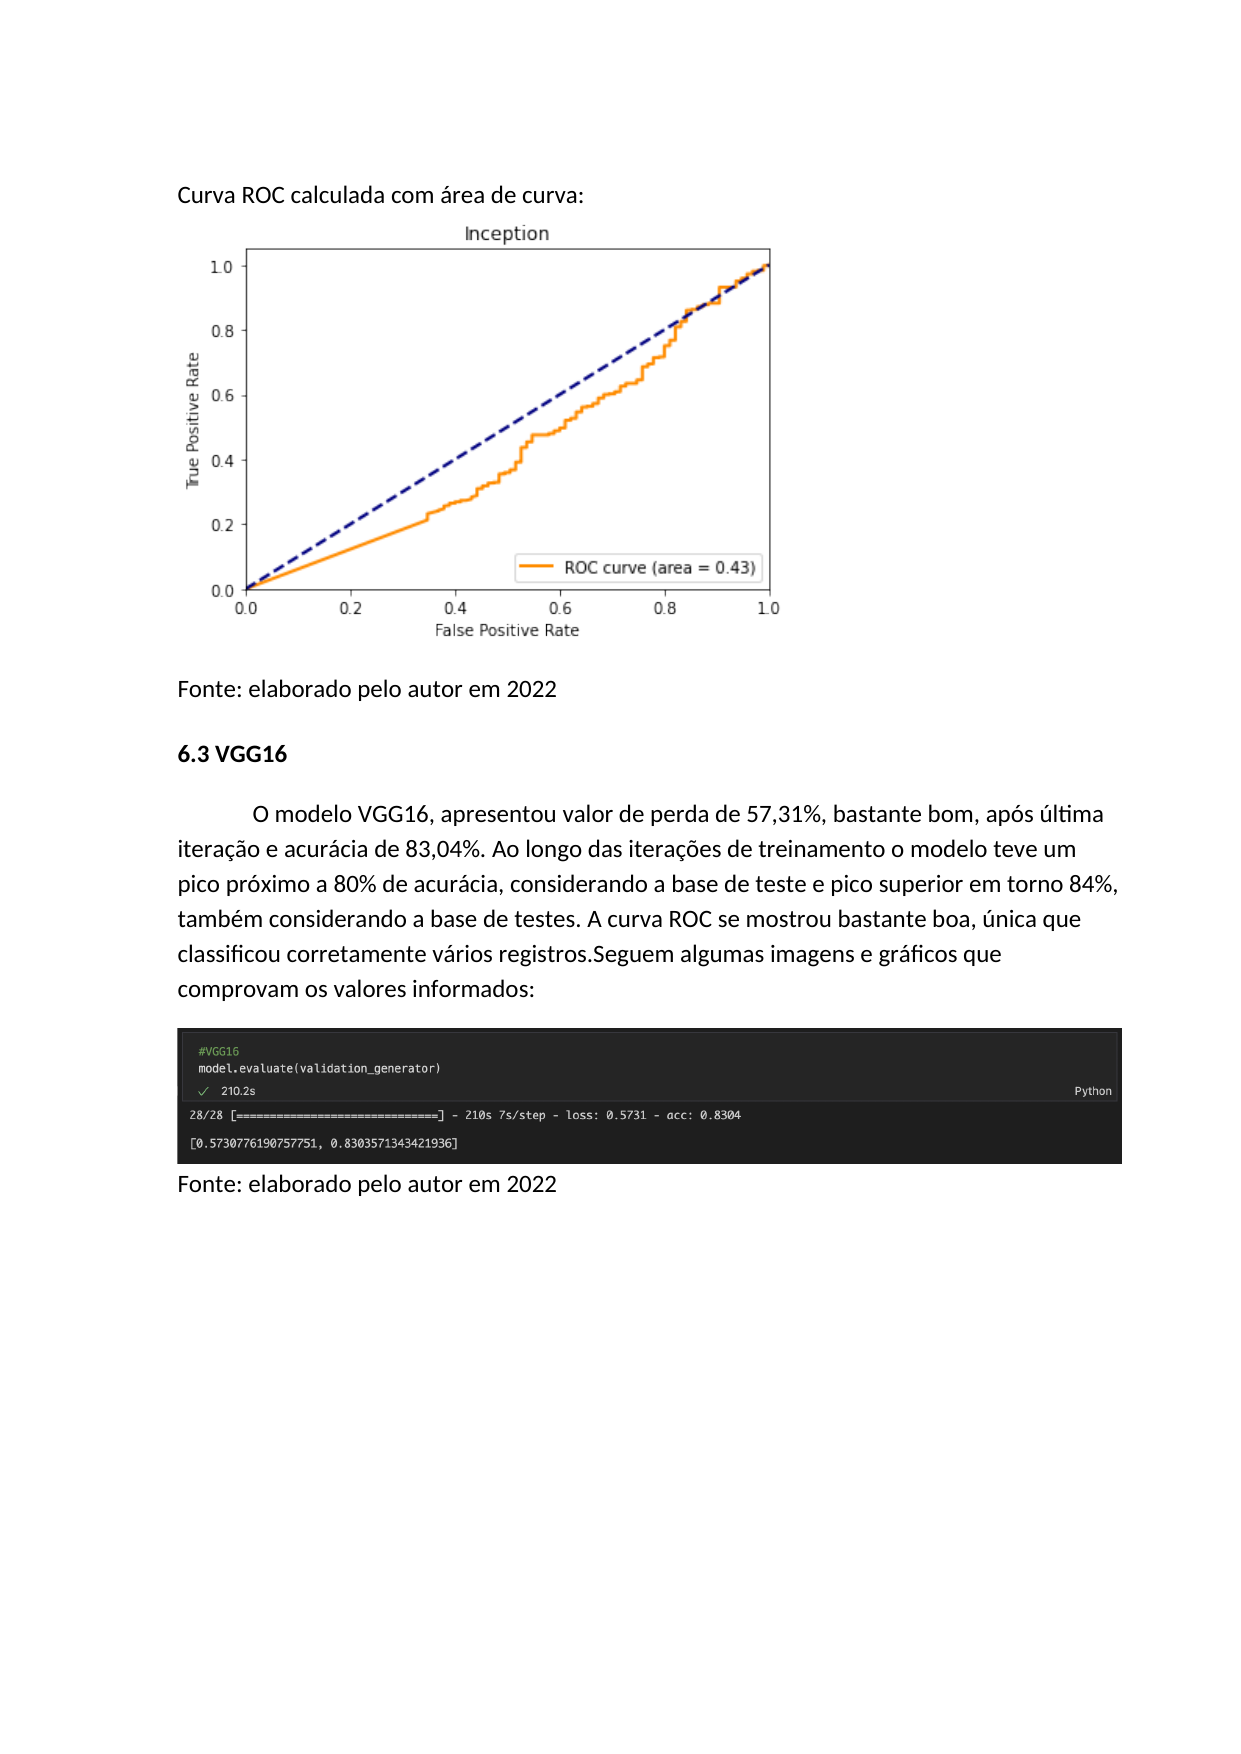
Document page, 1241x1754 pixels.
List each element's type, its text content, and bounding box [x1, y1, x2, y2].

text O modelo VGG16, apresentou valor de perda de 57,31%, bastante bom, após última iteração e acurácia de 83,04%. Ao longo das iterações de treinamento o modelo teve um pico próximo a 80% de acurácia, considerando a base de teste e pico superior em torno 84%, também considerando a base de testes. A curva ROC se mostrou bastante boa, única que classificou corretamente vários registros.Seguem algumas imagens e gráficos que comprovam os valores informados: [177, 798, 1122, 1003]
text Fonte: elaborado pelo autor em 2022 [177, 674, 1122, 704]
subtitle 6.3 VGG16 [177, 738, 1122, 768]
picture [177, 1028, 1122, 1164]
picture [177, 214, 793, 649]
text Fonte: elaborado pelo autor em 2022 [177, 1164, 1122, 1199]
